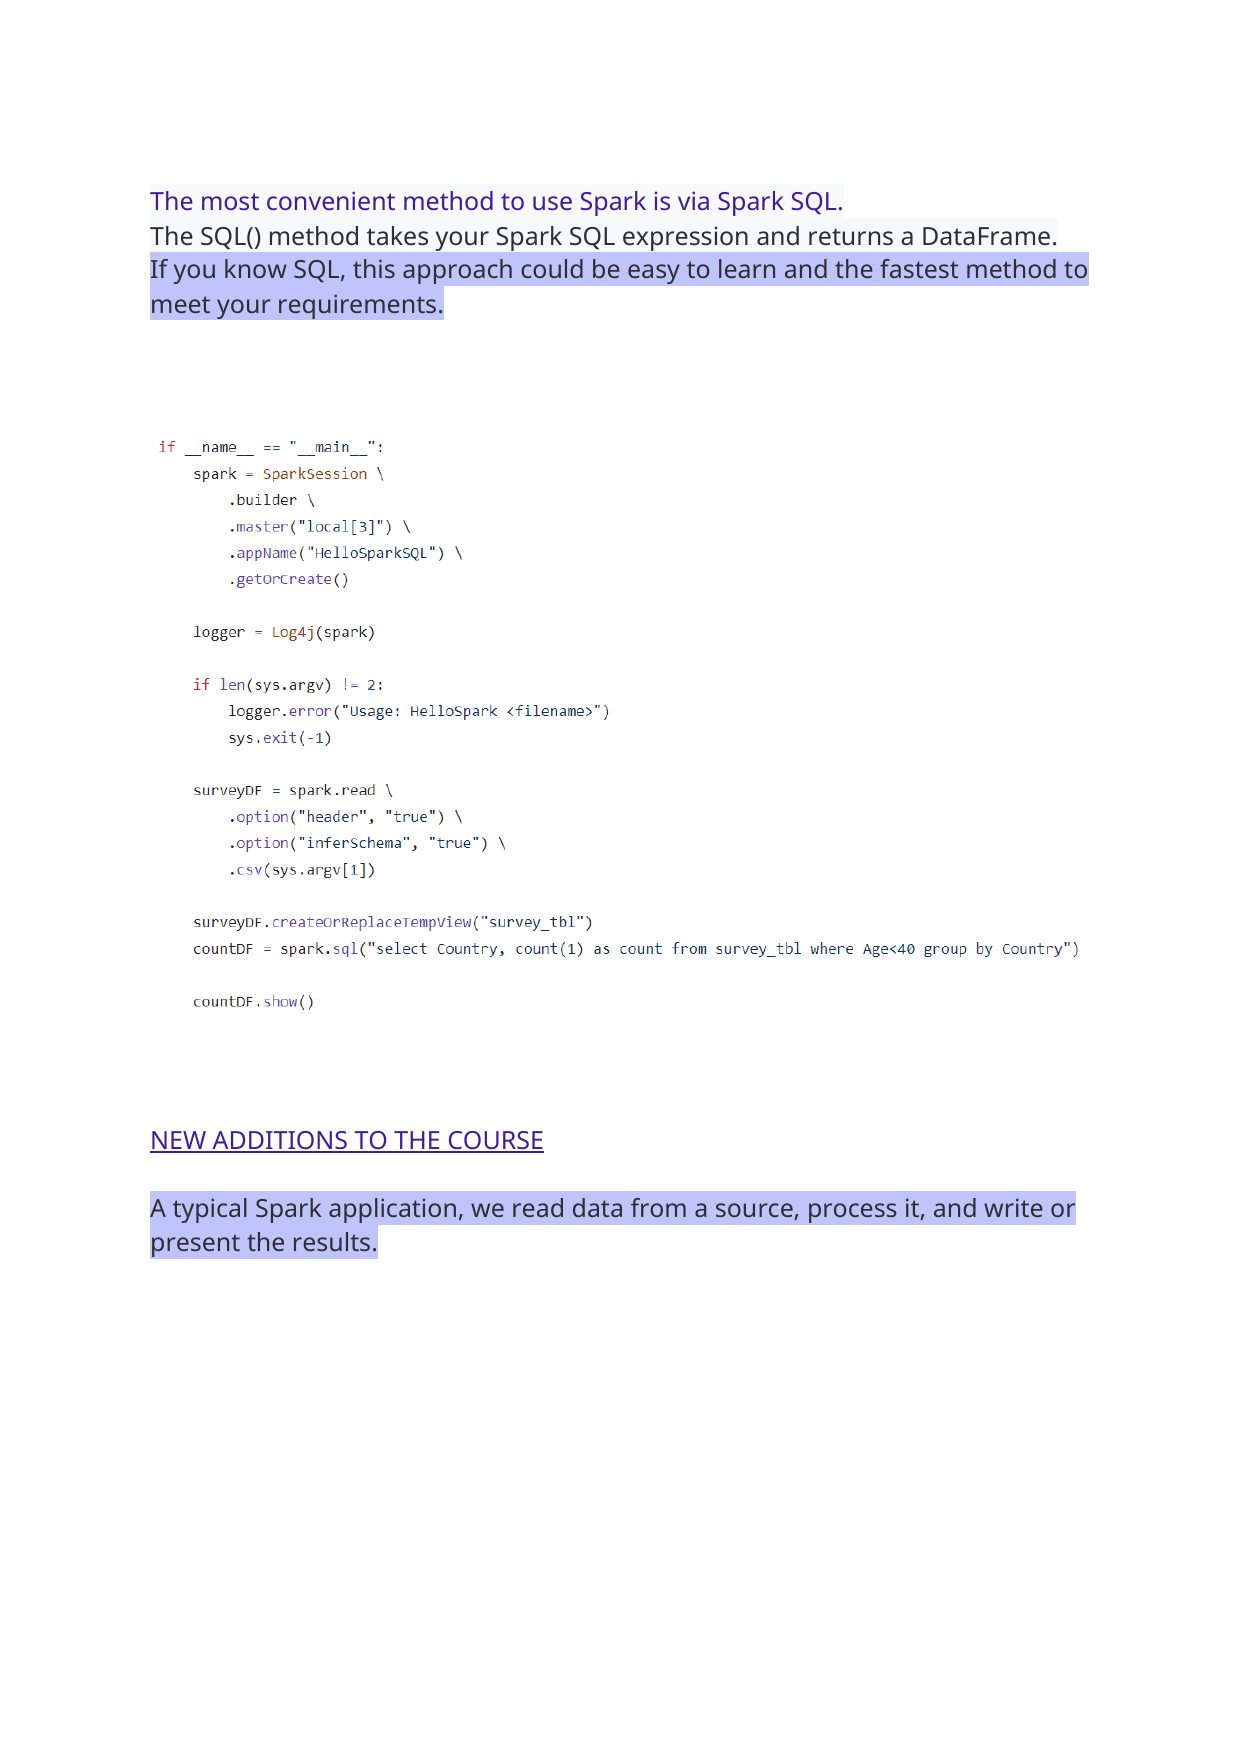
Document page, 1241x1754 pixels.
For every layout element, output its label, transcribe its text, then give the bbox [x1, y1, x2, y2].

text A typical Spark application, we read data from a source, process it, and write or present the results. [378, 1191, 1090, 1259]
text NEW ADDITIONS TO THE COURSE [150, 1122, 1090, 1157]
text The most convenient method to use Spark is via Spark SQL. The SQL() method takes your Spark SQL expression and returns a DataFrame. [844, 184, 1090, 252]
text If you know SQL, this approach could be easy to learn and the fastest method to meet your requirements. [444, 252, 1090, 320]
picture [150, 422, 1091, 1021]
